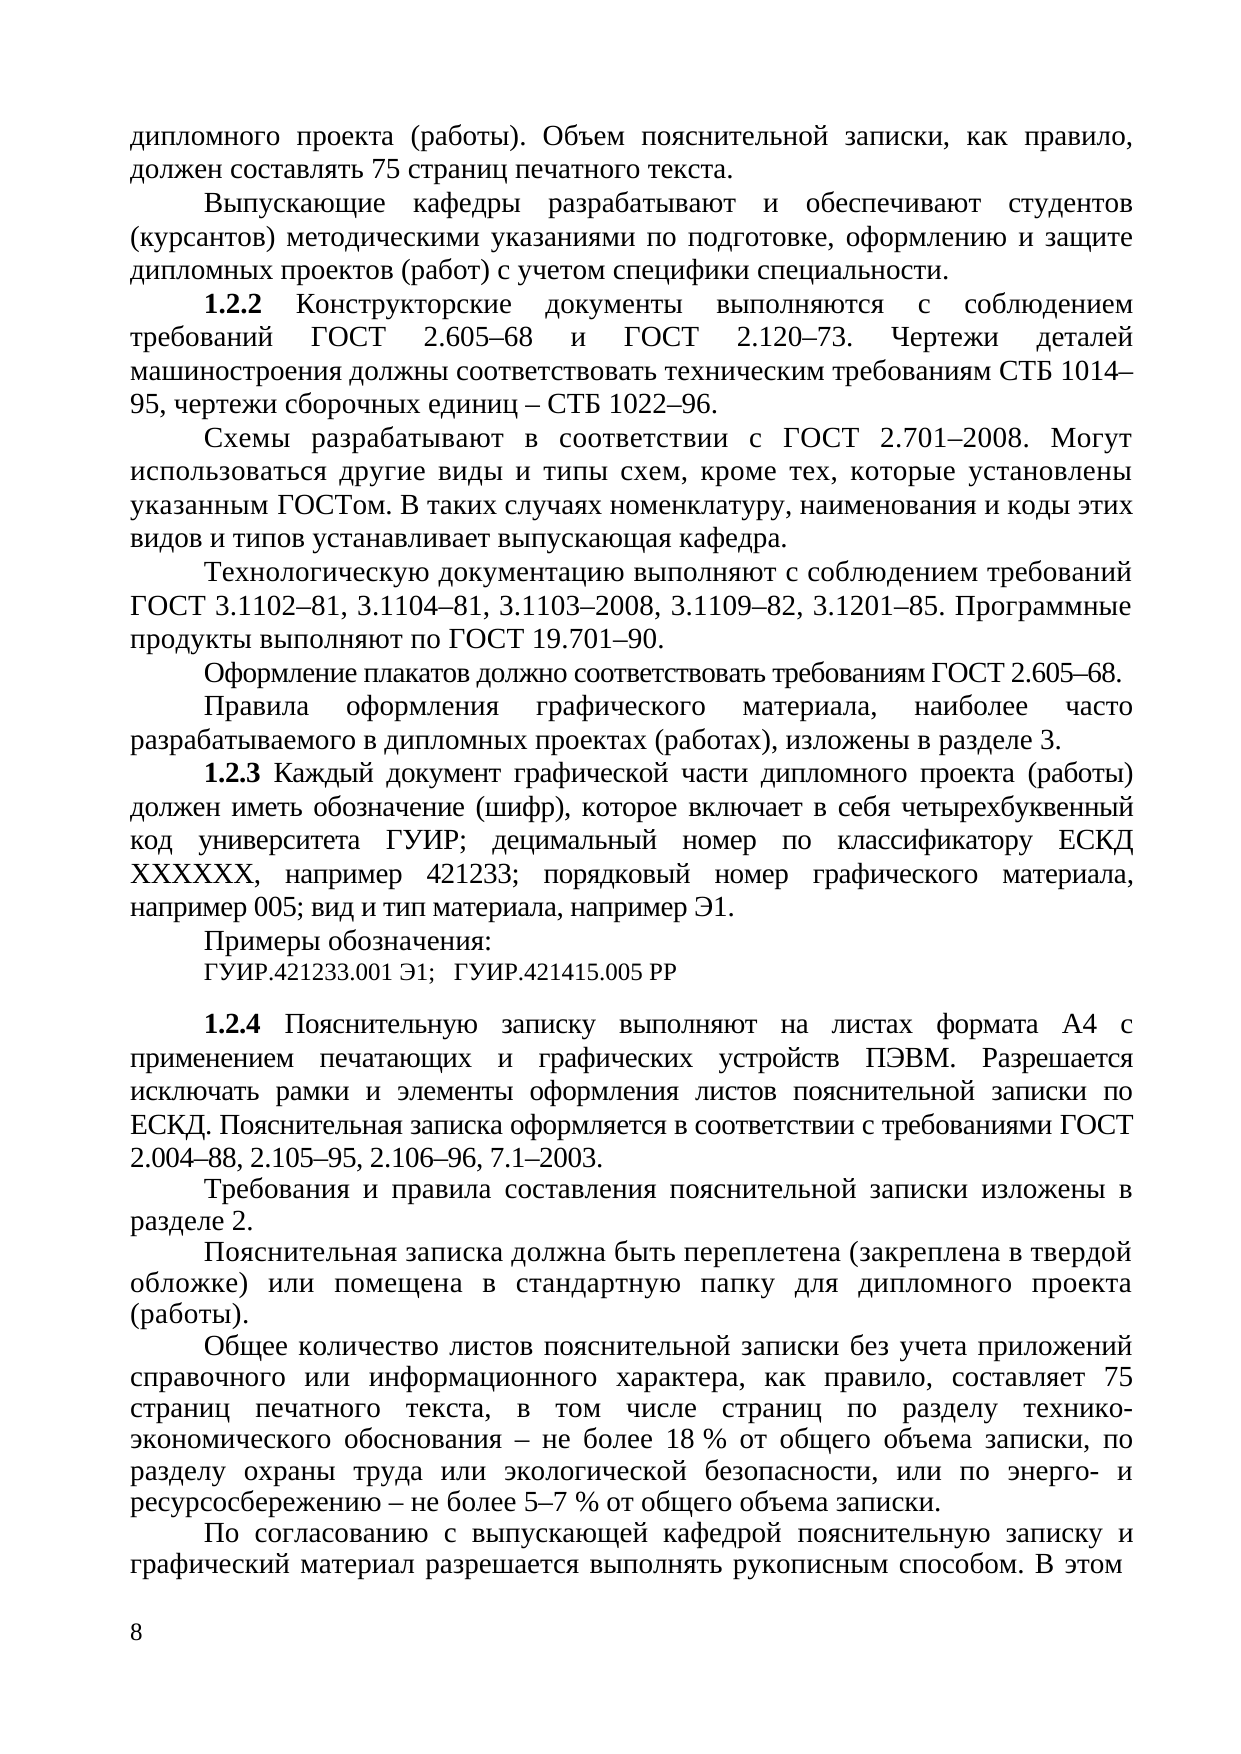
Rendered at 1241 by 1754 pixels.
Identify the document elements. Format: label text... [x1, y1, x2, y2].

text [130, 1518, 1134, 1580]
text Оформление плакатов должно соответствовать требованиям ГОСТ 2.605–68. [130, 655, 1134, 688]
text Примеры обозначения: [130, 923, 1134, 957]
text 1.2.3 Каждый документ графической части дипломного проекта (работы) должен иметь обозначение (шифр), которое включает в себя четырехбуквенный код университета ГУИР; децимальный номер по классификатору ЕСКД ХХХХХХ, например 421233; порядковый номер графического материала, например 005; вид и тип материала, например Э1. [130, 755, 1134, 923]
text Схемы разрабатывают в соответствии с ГОСТ 2.701–2008. Могут использоваться другие виды и типы схем, кроме тех, которые установлены указанным Гостом. В таких случаях номенклатуру, наименования и коды этих видов и типов устанавливает выпускающая кафедра. [130, 420, 1134, 554]
text Общее количество листов пояснительной записки без учета приложений справочного или информационного характера, как правило, составляет 75 страниц печатного текста, в том числе страниц по разделу технико-экономического обоснования – не более 18 % от общего объема записки, по разделу охраны труда или экологической безопасности, или по энерго- и ресурсосбережению – не более 5–7 % от общего объема записки. [130, 1330, 1134, 1518]
text 1.2.2 Конструкторские документы выполняются с соблюдением требований ГОСТ 2.605–68 и ГОСТ 2.120–73. Чертежи деталей машиностроения должны соответствовать техническим требованиям СТБ 1014–95, чертежи сборочных единиц – СТБ 1022–96. [130, 286, 1134, 420]
text Правила оформления графического материала, наиболее часто разрабатываемого в дипломных проектах (работах), изложены в разделе 3. [130, 688, 1134, 755]
text Пояснительная записка должна быть переплетена (закреплена в твердой обложке) или помещена в стандартную папку для дипломного проекта (работы). [130, 1236, 1134, 1330]
text ГУИР.421233.001 Э1; ГУИР.421415.005 РР [130, 957, 1134, 985]
text Технологическую документацию выполняют с соблюдением требований ГОСТ 3.1102–81, 3.1104–81, 3.1103–2008, 3.1109–82, 3.1201–85. Программные продукты выполняют по ГОСТ 19.701–90. [130, 554, 1134, 655]
text Выпускающие кафедры разрабатывают и обеспечивают студентов (курсантов) методическими указаниями по подготовке, оформлению и защите дипломных проектов (работ) с учетом специфики специальности. [130, 185, 1134, 286]
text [130, 118, 1134, 185]
text 1.2.4 Пояснительную записку выполняют на листах формата А4 с применением печатающих и графических устройств ПЭВМ. Разрешается исключать рамки и элементы оформления листов пояснительной записки по ЕСКД. Пояснительная записка оформляется в соответствии с требованиями гост 2.004–88, 2.105–95, 2.106–96, 7.1–2003. [130, 1006, 1134, 1174]
text Требования и правила составления пояснительной записки изложены в разделе 2. [130, 1174, 1134, 1236]
